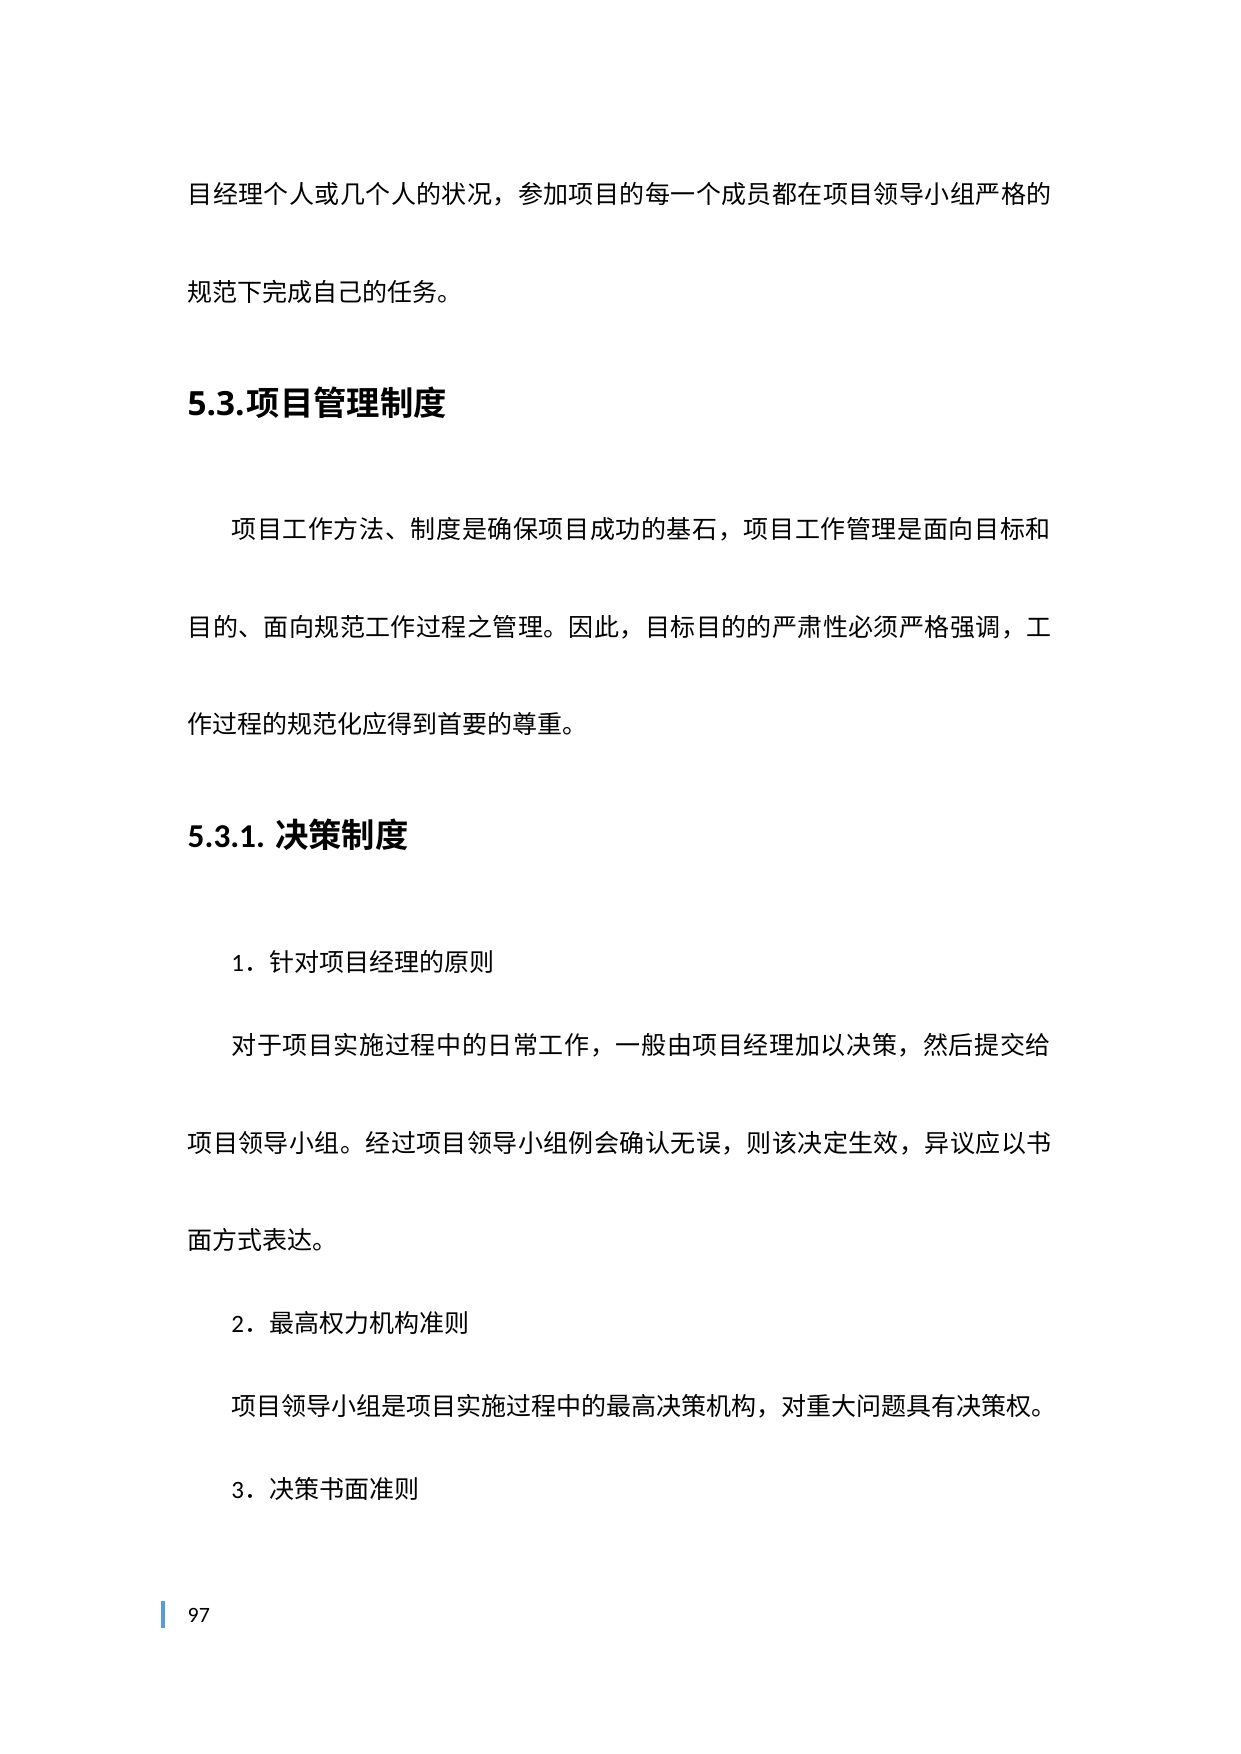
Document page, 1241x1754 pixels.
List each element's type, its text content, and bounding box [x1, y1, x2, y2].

text 1．针对项目经理的原则 [187, 928, 1053, 993]
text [187, 161, 1053, 323]
text 项目领导小组是项目实施过程中的最高决策机构，对重大问题具有决策权。 [187, 1372, 1053, 1437]
text 3．决策书面准则 [187, 1456, 1053, 1521]
text 对于项目实施过程中的日常工作，一般由项目经理加以决策，然后提交给项目领导小组。经过项目领导小组例会确认无误，则该决定生效，异议应以书面方式表达。 [187, 1011, 1053, 1271]
text 2．最高权力机构准则 [187, 1289, 1053, 1354]
subtitle 决策制度 [187, 801, 1053, 866]
subtitle 项目管理制度 [187, 368, 1053, 433]
text 项目工作方法、制度是确保项目成功的基石，项目工作管理是面向目标和目的、面向规范工作过程之管理。因此，目标目的的严肃性必须严格强调，工作过程的规范化应得到首要的尊重。 [187, 496, 1053, 756]
